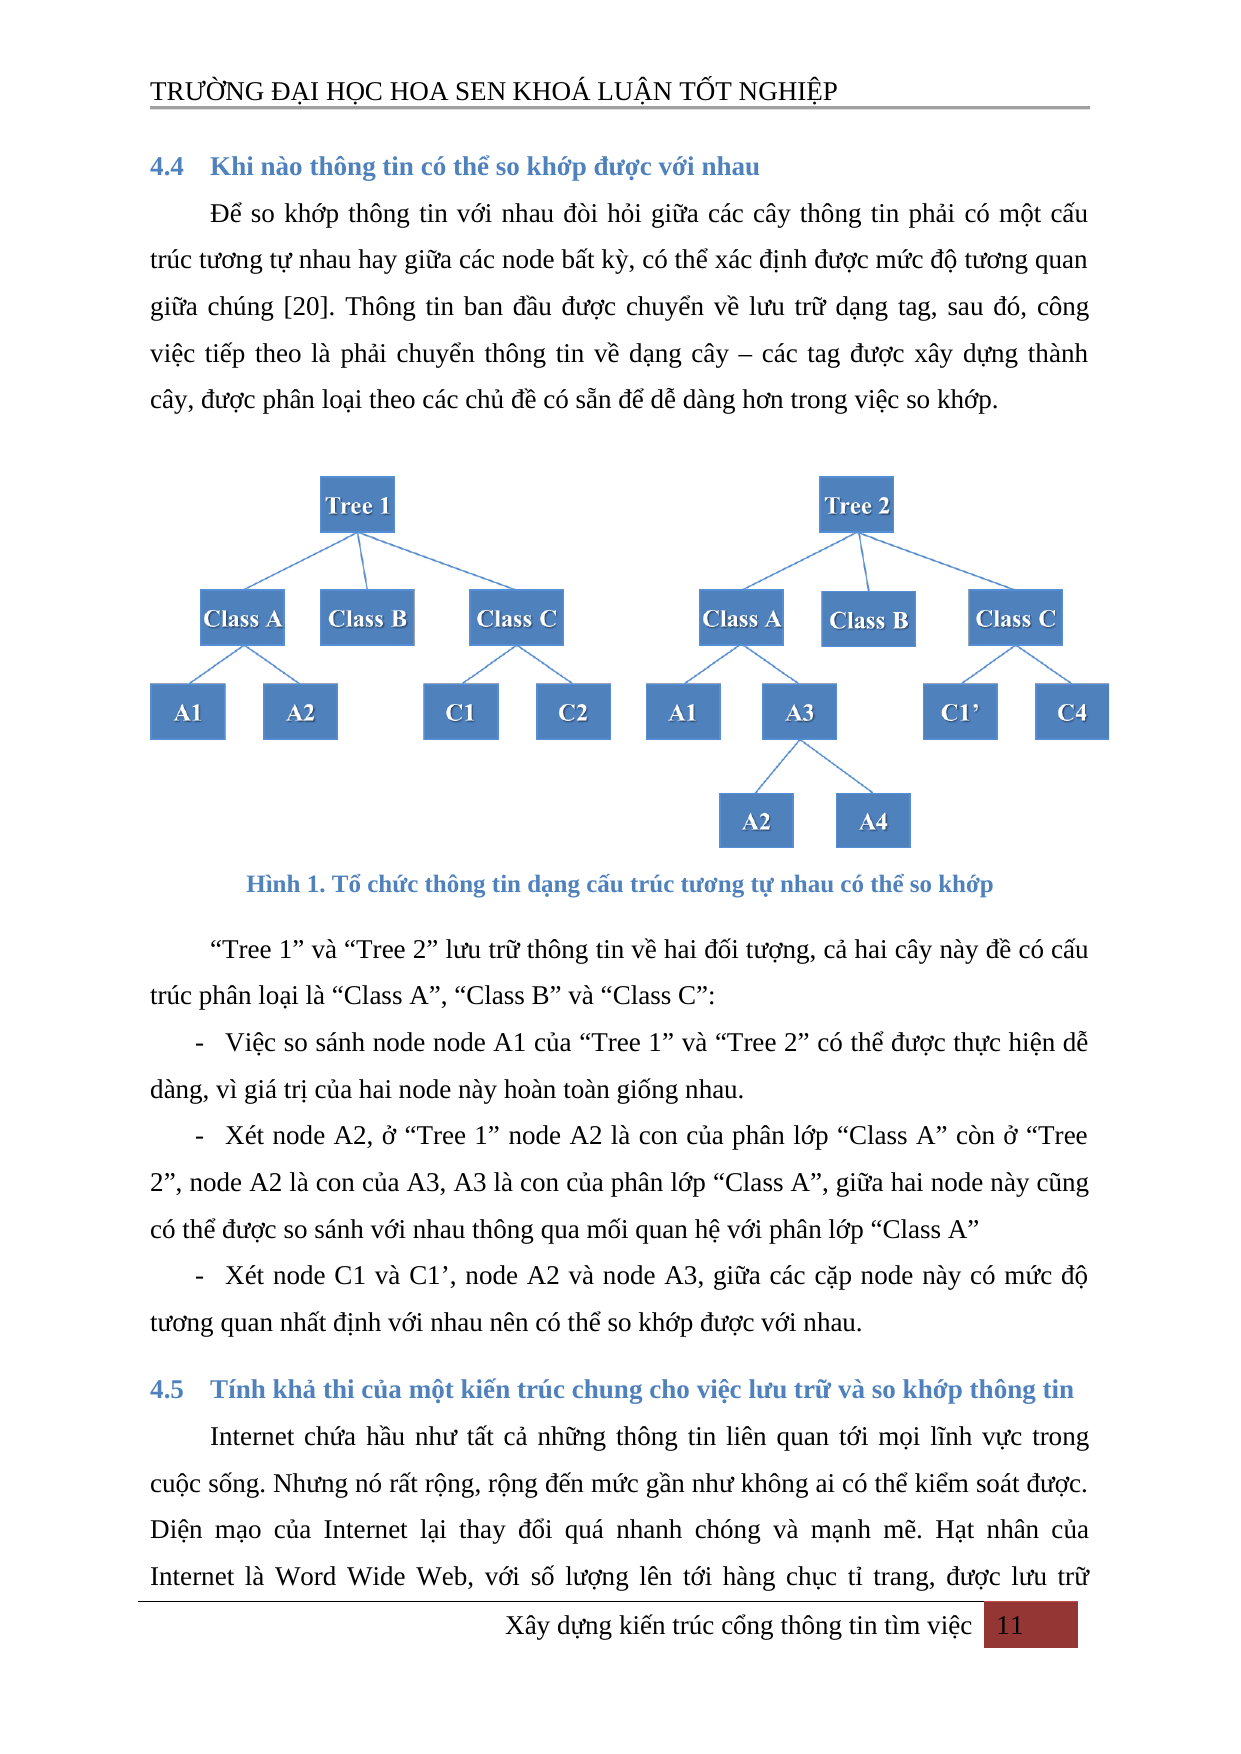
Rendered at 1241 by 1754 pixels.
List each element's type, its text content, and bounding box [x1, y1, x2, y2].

subtitle Khi nào thông tin có thể so khớp được với nhau [150, 150, 1090, 181]
text Hình 1. Tổ chức thông tin dạng cấu trúc tương tự nhau có thể so khớp [150, 869, 1090, 897]
text “Tree 1” và “Tree 2” lưu trữ thông tin về hai đối tượng, cả hai cây này đề có cấu trúc phân loại là “Class A”, “Class B” và “Class C”: [150, 933, 1090, 1011]
list Việc so sánh node node A1 của “Tree 1” và “Tree 2” có thể được thực hiện dễ dàng, vì giá trị của hai node này hoàn toàn giống nhau. [150, 1026, 1090, 1104]
list Xét node C1 và C1’, node A2 và node A3, giữa các cặp node này có mức độ tương quan nhất định với nhau nên có thể so khớp được với nhau. [150, 1259, 1090, 1337]
picture [150, 476, 1110, 854]
subtitle Tính khả thi của một kiến trúc chung cho việc lưu trữ và so khớp thông tin [150, 1373, 1090, 1405]
list Xét node A2, ở “Tree 1” node A2 là con của phân lớp “Class A” còn ở “Tree 2”, node A2 là con của A3, A3 là con của phân lớp “Class A”, giữa hai node này cũng có thể được so sánh với nhau thông qua mối quan hệ với phân lớp “Class A” [150, 1119, 1090, 1244]
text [150, 1420, 1090, 1591]
text Để so khớp thông tin với nhau đòi hỏi giữa các cây thông tin phải có một cấu trúc tương tự nhau hay giữa các node bất kỳ, có thể xác định được mức độ tương quan giữa chúng [20]. Thông tin ban đầu được chuyển về lưu trữ dạng tag, sau đó, công việc tiếp theo là phải chuyển thông tin về dạng cây – các tag được xây dựng thành cây, được phân loại theo các chủ đề có sẵn để dễ dàng hơn trong việc so khớp. [150, 197, 1090, 414]
